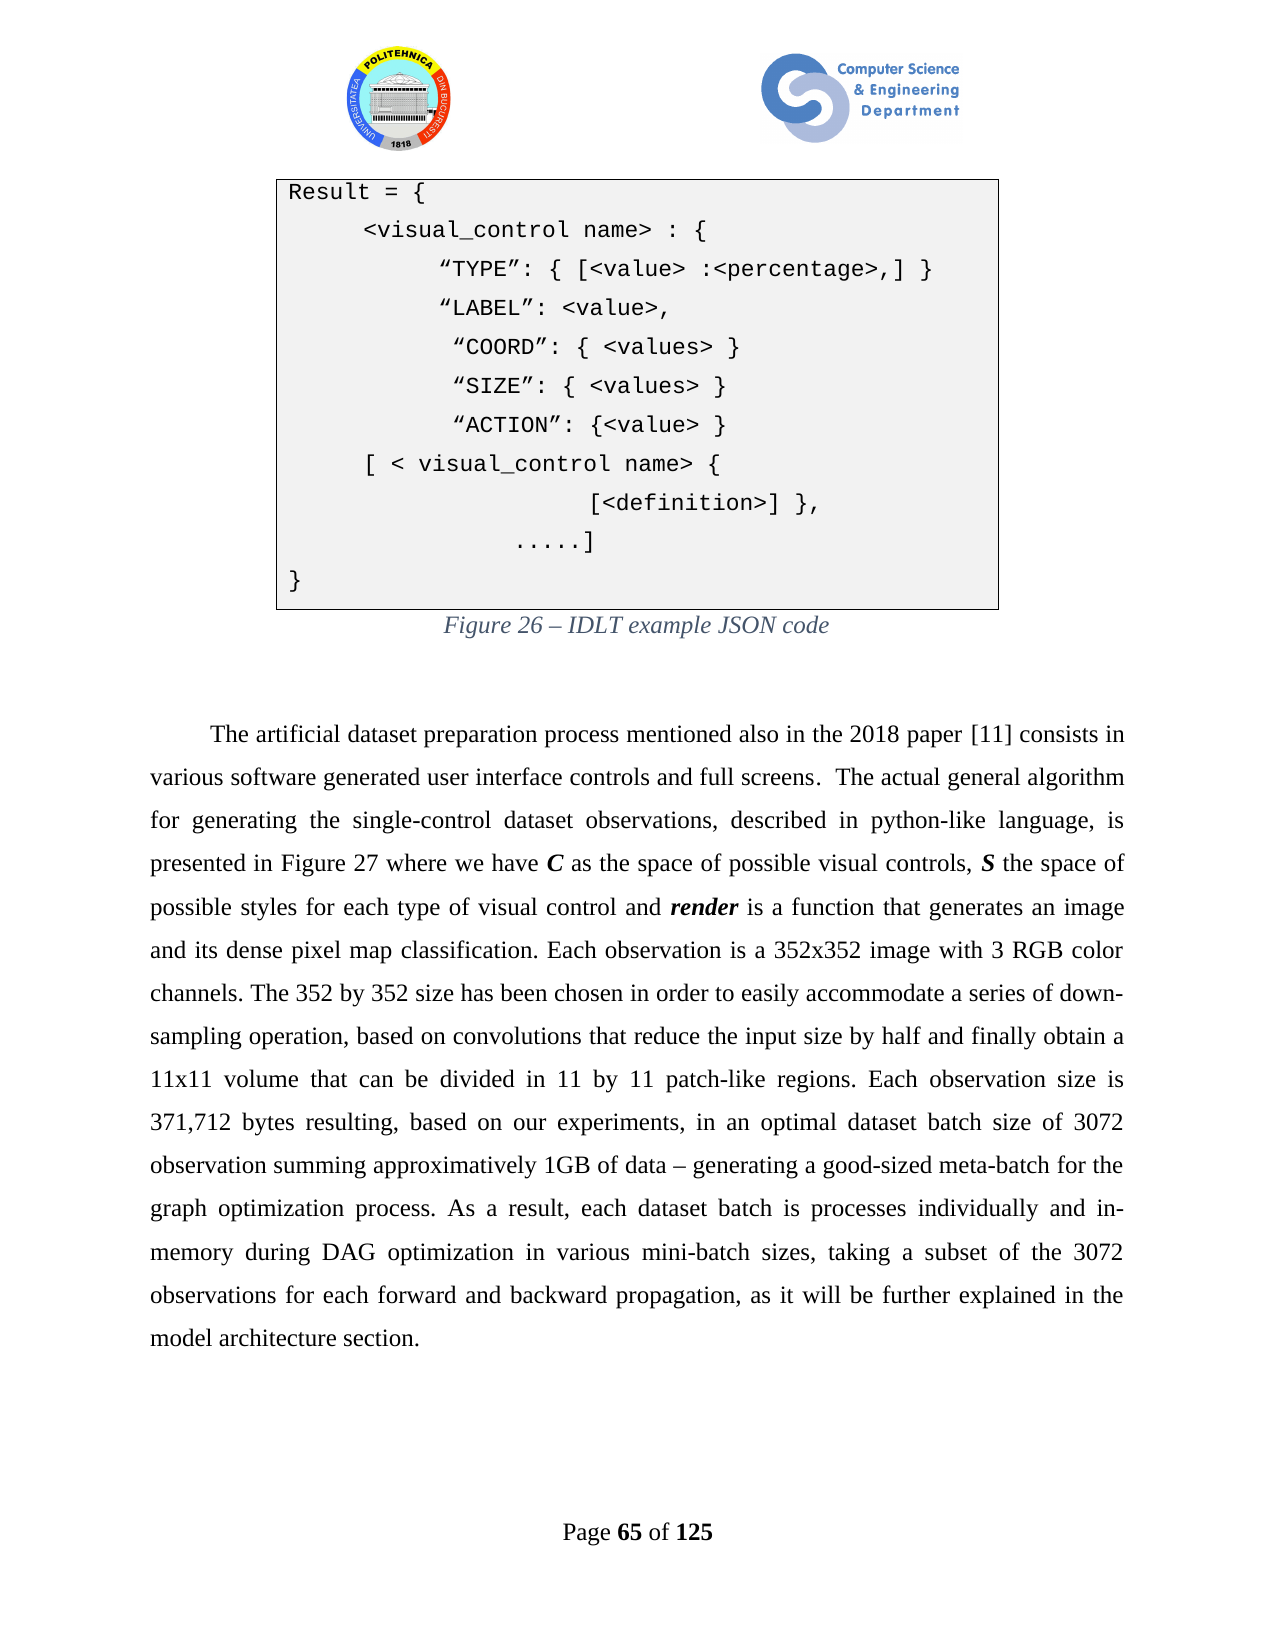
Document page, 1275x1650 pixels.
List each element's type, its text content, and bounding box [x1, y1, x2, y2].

text Figure 26 – IDLT example JSON code [150, 610, 1125, 638]
picture [760, 53, 963, 144]
table_header Result = { <visual_control name> : { “TYPE”: { [<value> :<percentage>,] } “LABEL”: <value>, “COORD”: { <values> } “SIZE”: { <values> } “ACTION”: {<value> } [ < visual_control name> { [<definition>] }, .....] } [277, 180, 998, 609]
picture [346, 46, 451, 151]
text The artificial dataset preparation process mentioned also in the 2018 paper consists in various software generated user interface controls and full screens. The actual general algorithm for generating the single-control dataset observations, described in python-like language, is presented in Figure 27 where we have C as the space of possible visual controls, S the space of possible styles for each type of visual control and render is a function that generates an image and its dense pixel map classification. Each observation is a 352x352 image with 3 RGB color channels. The 352 by 352 size has been chosen in order to easily accommodate a series of down-sampling operation, based on convolutions that reduce the input size by half and finally obtain a 11x11 volume that can be divided in 11 by 11 patch-like regions. Each observation size is 371,712 bytes resulting, based on our experiments, in an optimal dataset batch size of 3072 observation summing approximatively 1GB of data – generating a good-sized meta-batch for the graph optimization process. As a result, each dataset batch is processes individually and in-memory during DAG optimization in various mini-batch sizes, taking a subset of the 3072 observations for each forward and backward propagation, as it will be further explained in the model architecture section. [150, 719, 1125, 1352]
